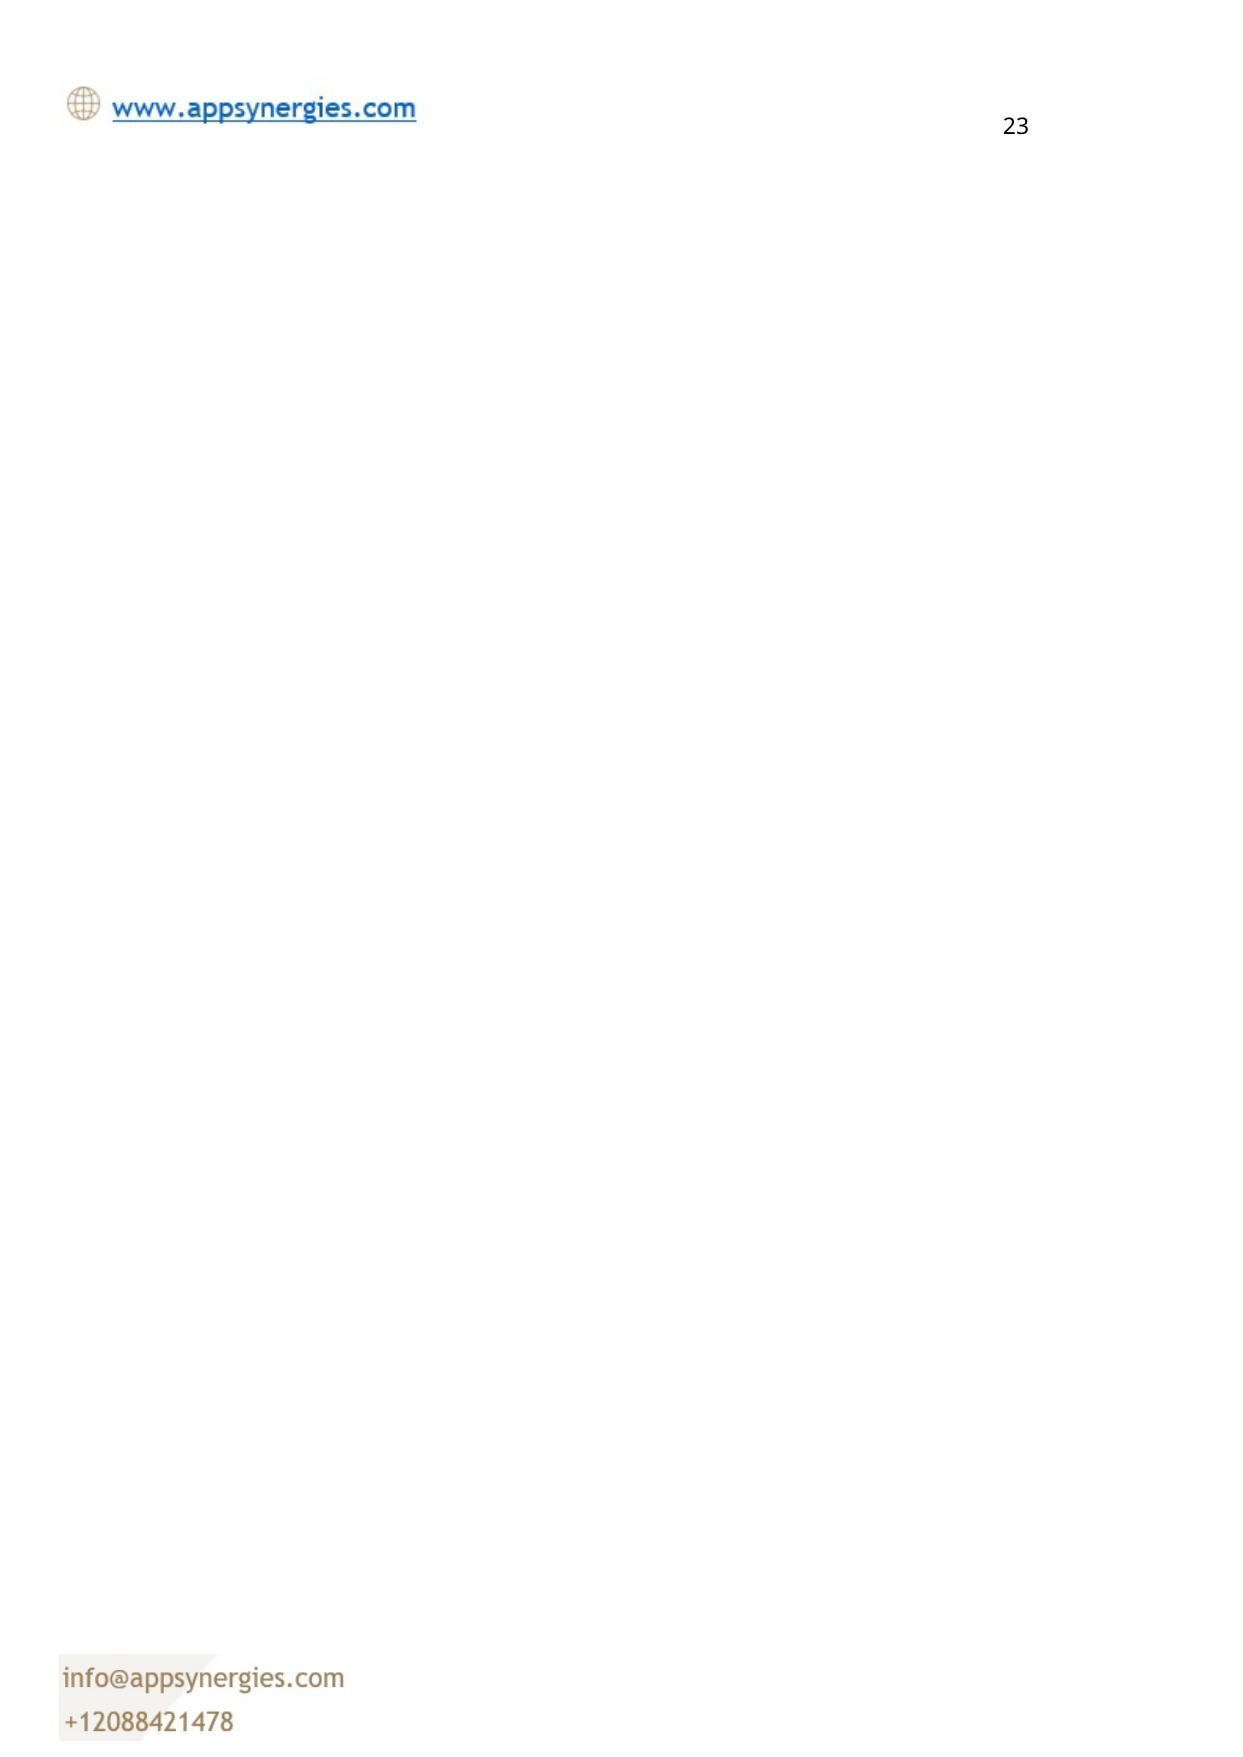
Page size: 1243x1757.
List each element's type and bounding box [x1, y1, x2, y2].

picture [58, 75, 431, 135]
picture [58, 1654, 347, 1741]
